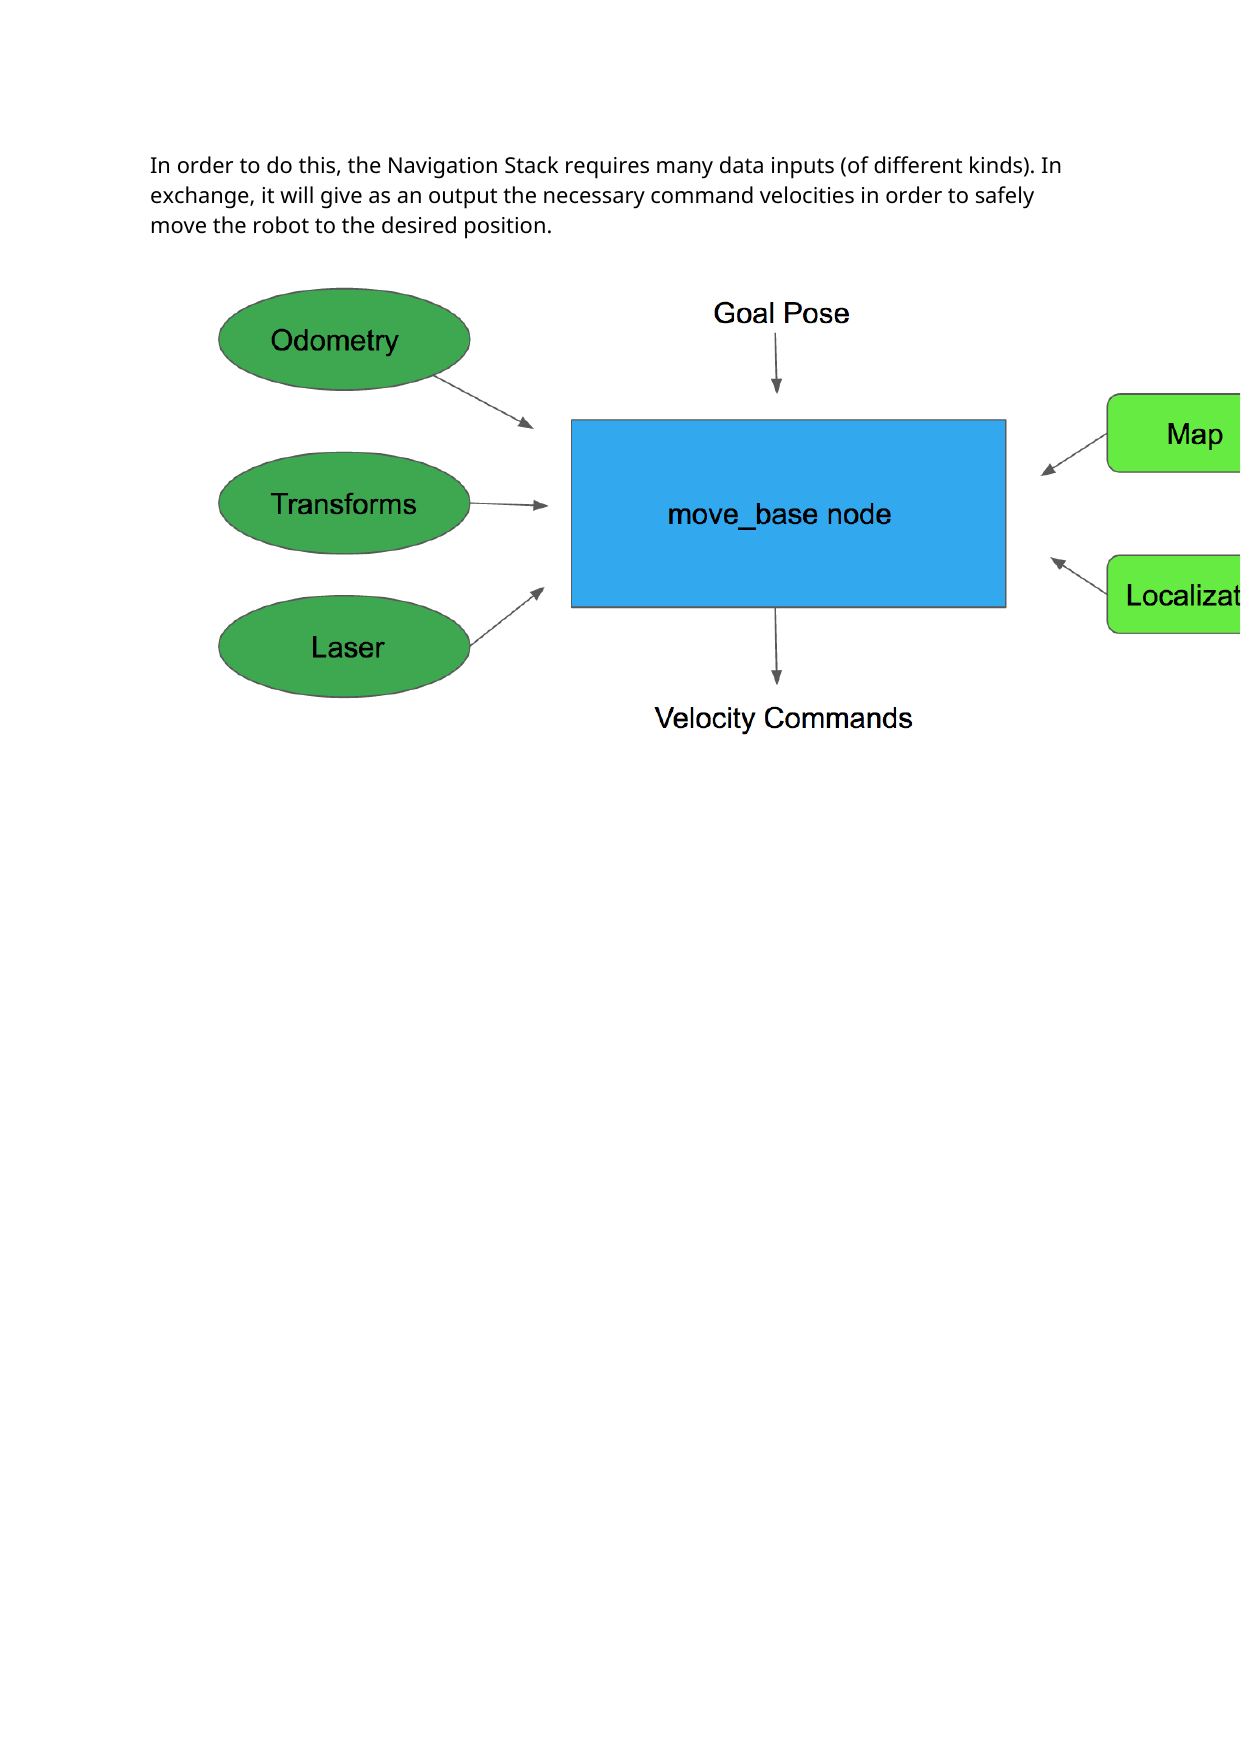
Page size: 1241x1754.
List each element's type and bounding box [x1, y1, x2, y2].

picture [150, 239, 1241, 815]
text [150, 150, 1090, 239]
